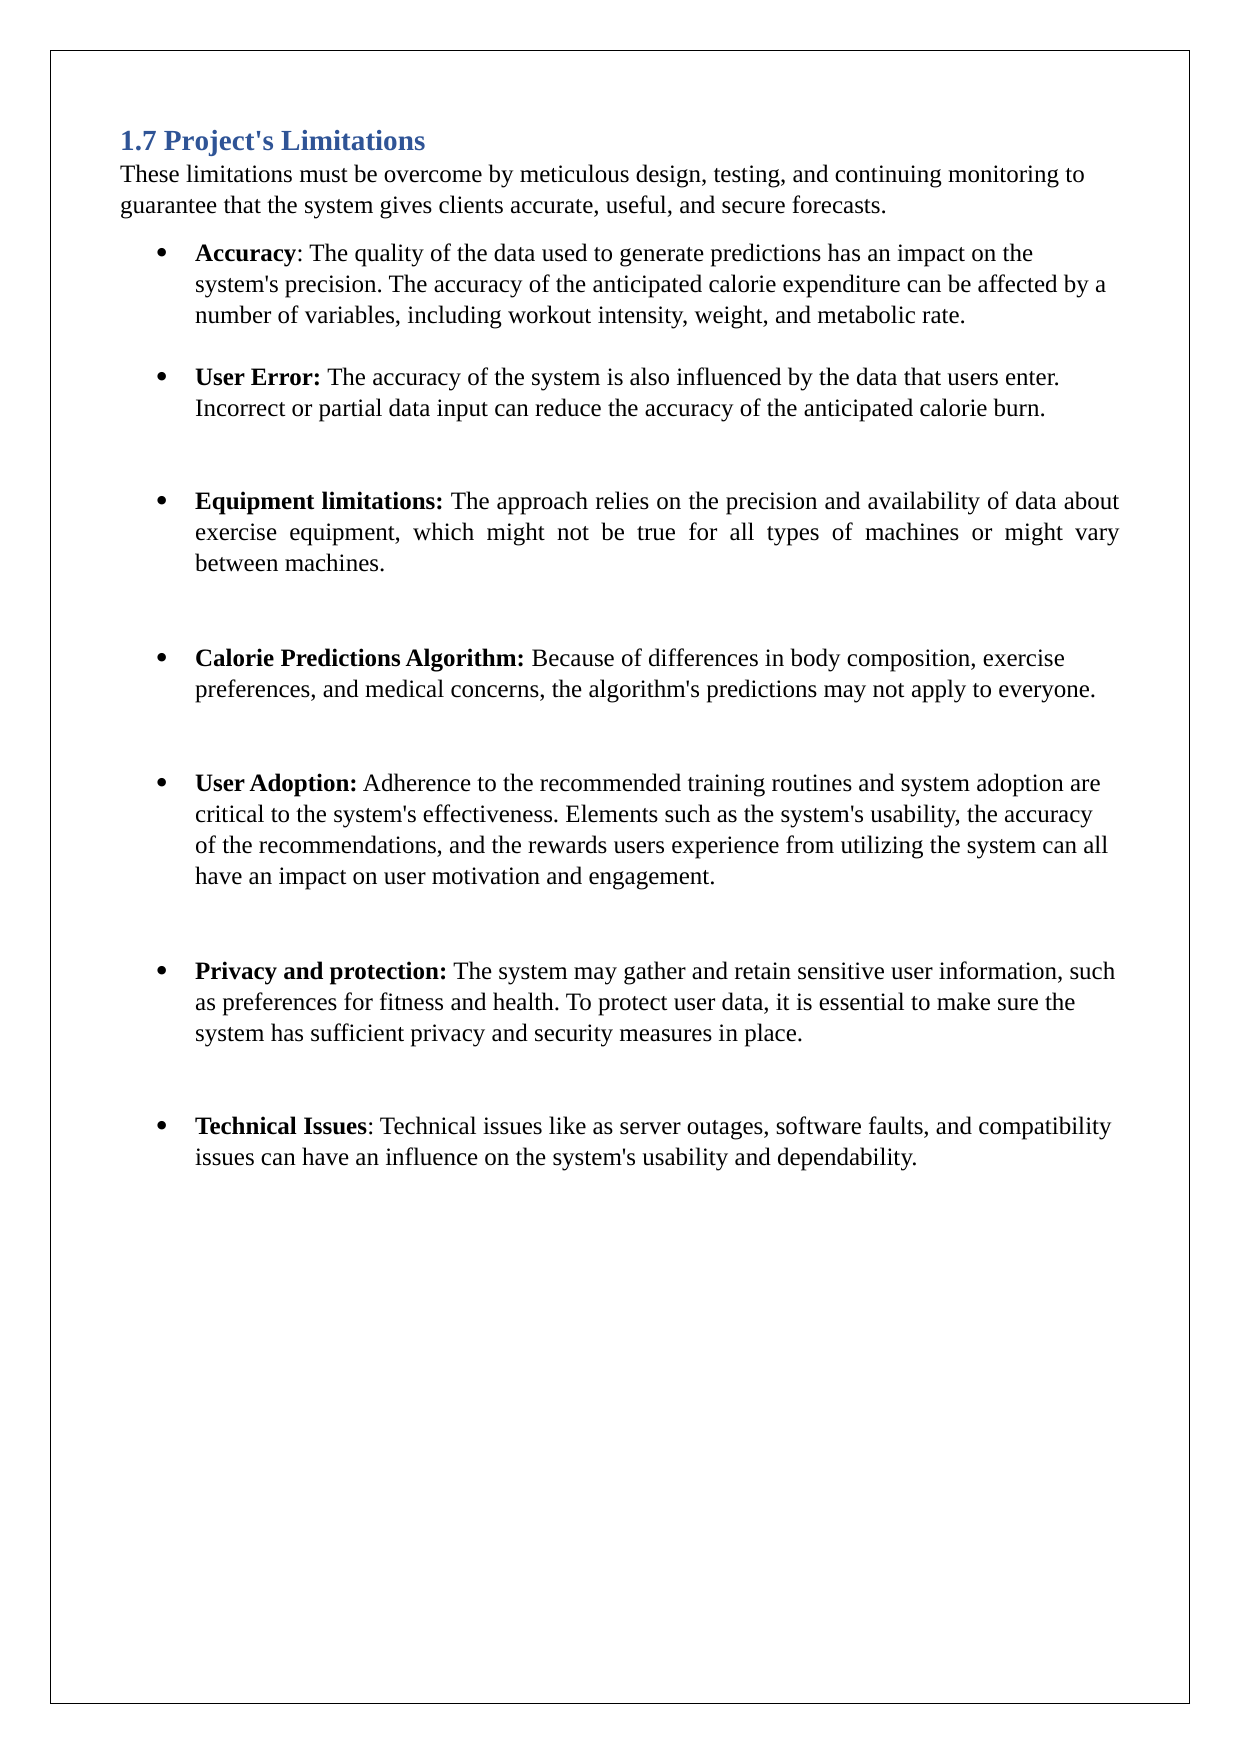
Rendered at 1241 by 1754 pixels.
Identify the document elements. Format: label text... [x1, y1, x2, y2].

list Technical Issues: Technical issues like as server outages, software faults, and compatibility issues can have an influence on the system's usability and dependability. [157, 1111, 1120, 1171]
subtitle 1.7 Project's Limitations [120, 123, 1120, 156]
list Equipment limitations: The approach relies on the precision and availability of data about exercise equipment, which might not be true for all types of machines or might vary between machines. [157, 486, 1120, 577]
list Calorie Predictions Algorithm: Because of differences in body composition, exercise preferences, and medical concerns, the algorithm's predictions may not apply to everyone. [157, 643, 1120, 703]
list User Adoption: Adherence to the recommended training routines and system adoption are critical to the system's effectiveness. Elements such as the system's usability, the accuracy of the recommendations, and the rewards users experience from utilizing the system can all have an impact on user motivation and engagement. [157, 768, 1120, 889]
text These limitations must be overcome by meticulous design, testing, and continuing monitoring to guarantee that the system gives clients accurate, useful, and secure forecasts. [120, 159, 1120, 219]
list User Error: The accuracy of the system is also influenced by the data that users enter. Incorrect or partial data input can reduce the accuracy of the anticipated calorie burn. [157, 362, 1120, 422]
list Privacy and protection: The system may gather and retain sensitive user information, such as preferences for fitness and health. To protect user data, it is essential to make sure the system has sufficient privacy and security measures in place. [157, 956, 1120, 1047]
list Accuracy: The quality of the data used to generate predictions has an impact on the system's precision. The accuracy of the anticipated calorie expenditure can be affected by a number of variables, including workout intensity, weight, and metabolic rate. [157, 238, 1120, 328]
